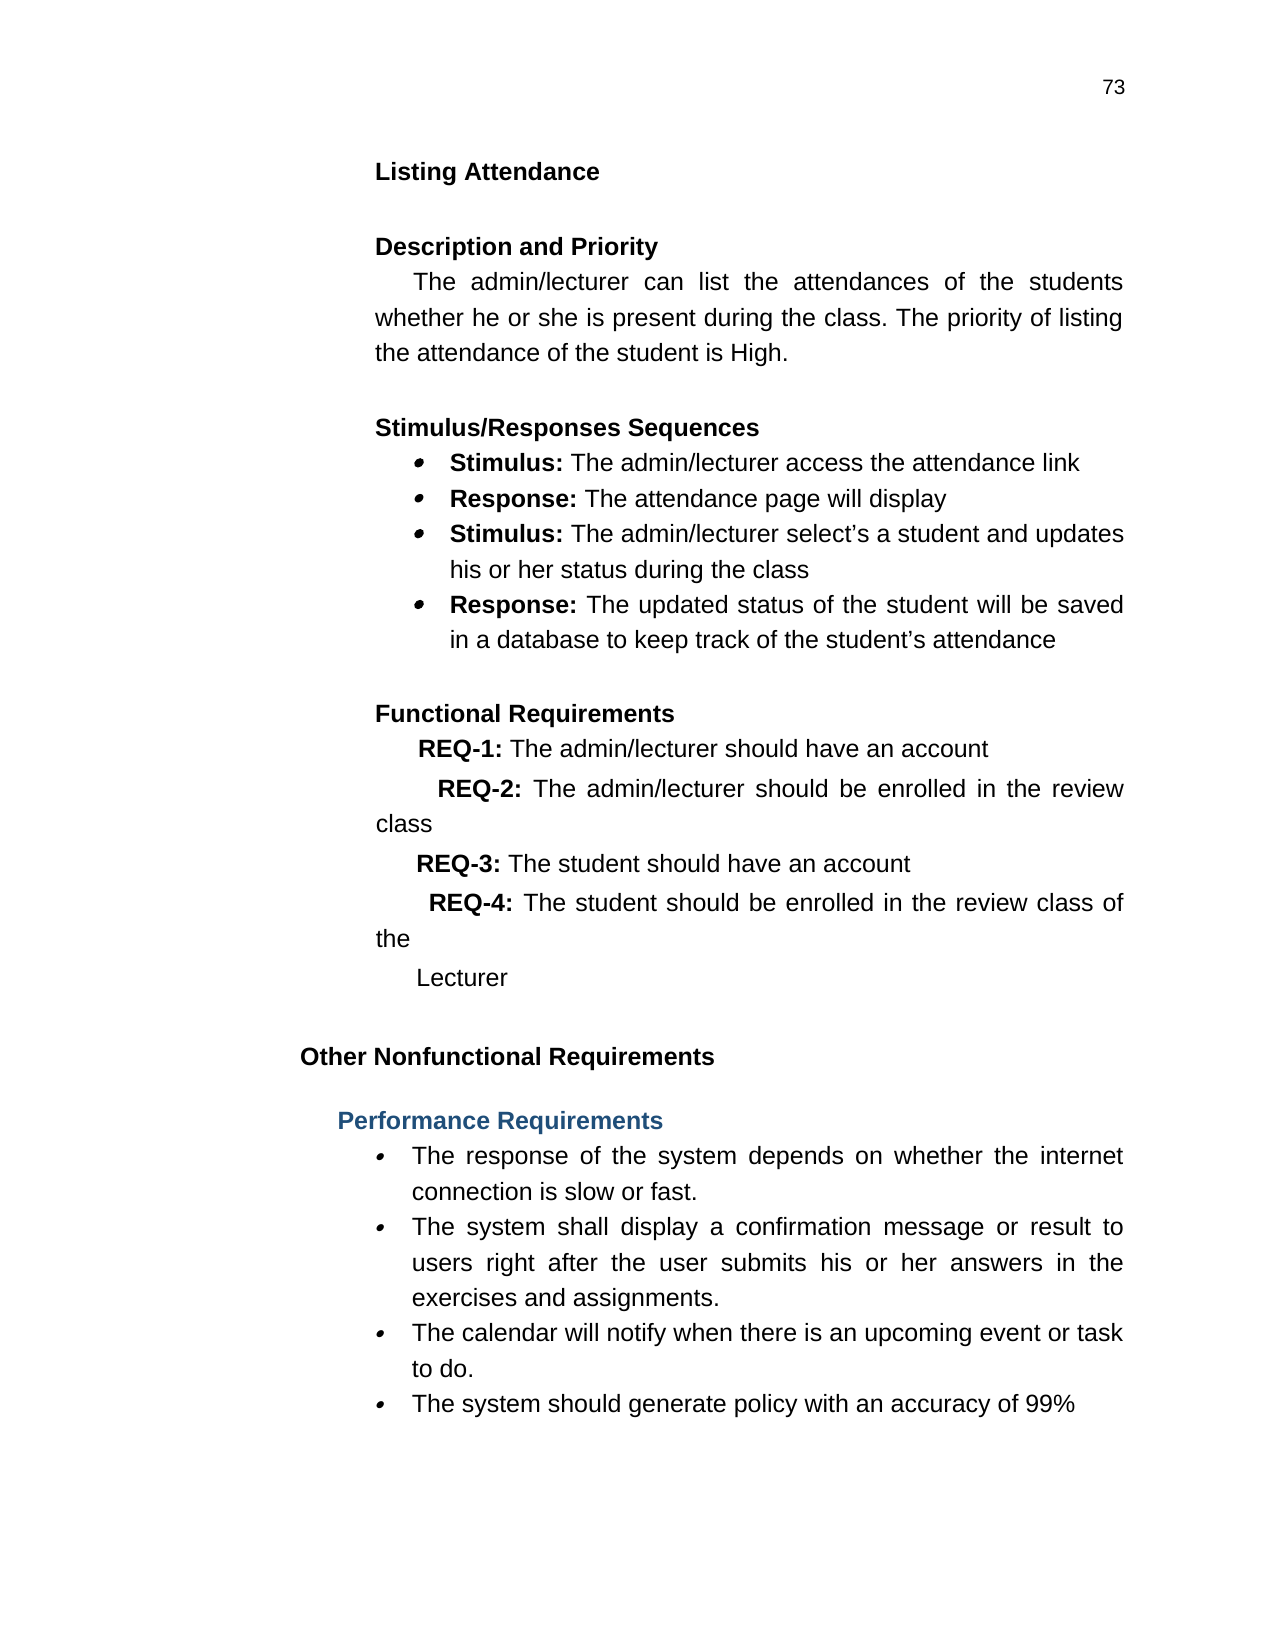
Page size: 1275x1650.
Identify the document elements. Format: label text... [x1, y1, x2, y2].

list Response: The attendance page will display [412, 477, 1125, 512]
subtitle Stimulus/Responses Sequences [375, 406, 1125, 442]
subtitle Performance Requirements [337, 1099, 1125, 1134]
text REQ-3: The student should have an account [374, 842, 1125, 877]
list The system should generate policy with an accuracy of 99% [374, 1382, 1125, 1418]
subtitle Functional Requirements [375, 692, 1125, 727]
text The admin/lecturer can list the attendances of the students whether he or she is present during the class. The priority of listing the attendance of the student is High. [375, 260, 1125, 367]
text REQ-2: The admin/lecturer should be enrolled in the review class [374, 767, 1125, 838]
list Stimulus: The admin/lecturer access the attendance link [412, 442, 1125, 477]
list Stimulus: The admin/lecturer select’s a student and updates his or her status during the class [412, 512, 1125, 583]
list The calendar will notify when there is an upcoming event or task to do. [374, 1312, 1125, 1382]
list The system shall display a confirmation message or result to users right after the user submits his or her answers in the exercises and assignments. [374, 1205, 1125, 1312]
list Response: The updated status of the student will be saved in a database to keep track of the student’s attendance [412, 583, 1125, 654]
subtitle Listing Attendance [375, 150, 1125, 185]
text REQ-1: The admin/lecturer should have an account [413, 727, 1125, 763]
text Lecturer [374, 956, 1125, 992]
subtitle Description and Priority [375, 225, 1125, 260]
subtitle Other Nonfunctional Requirements [225, 1036, 1125, 1071]
list The response of the system depends on whether the internet connection is slow or fast. [374, 1134, 1125, 1205]
text REQ-4: The student should be enrolled in the review class of the [374, 881, 1125, 952]
